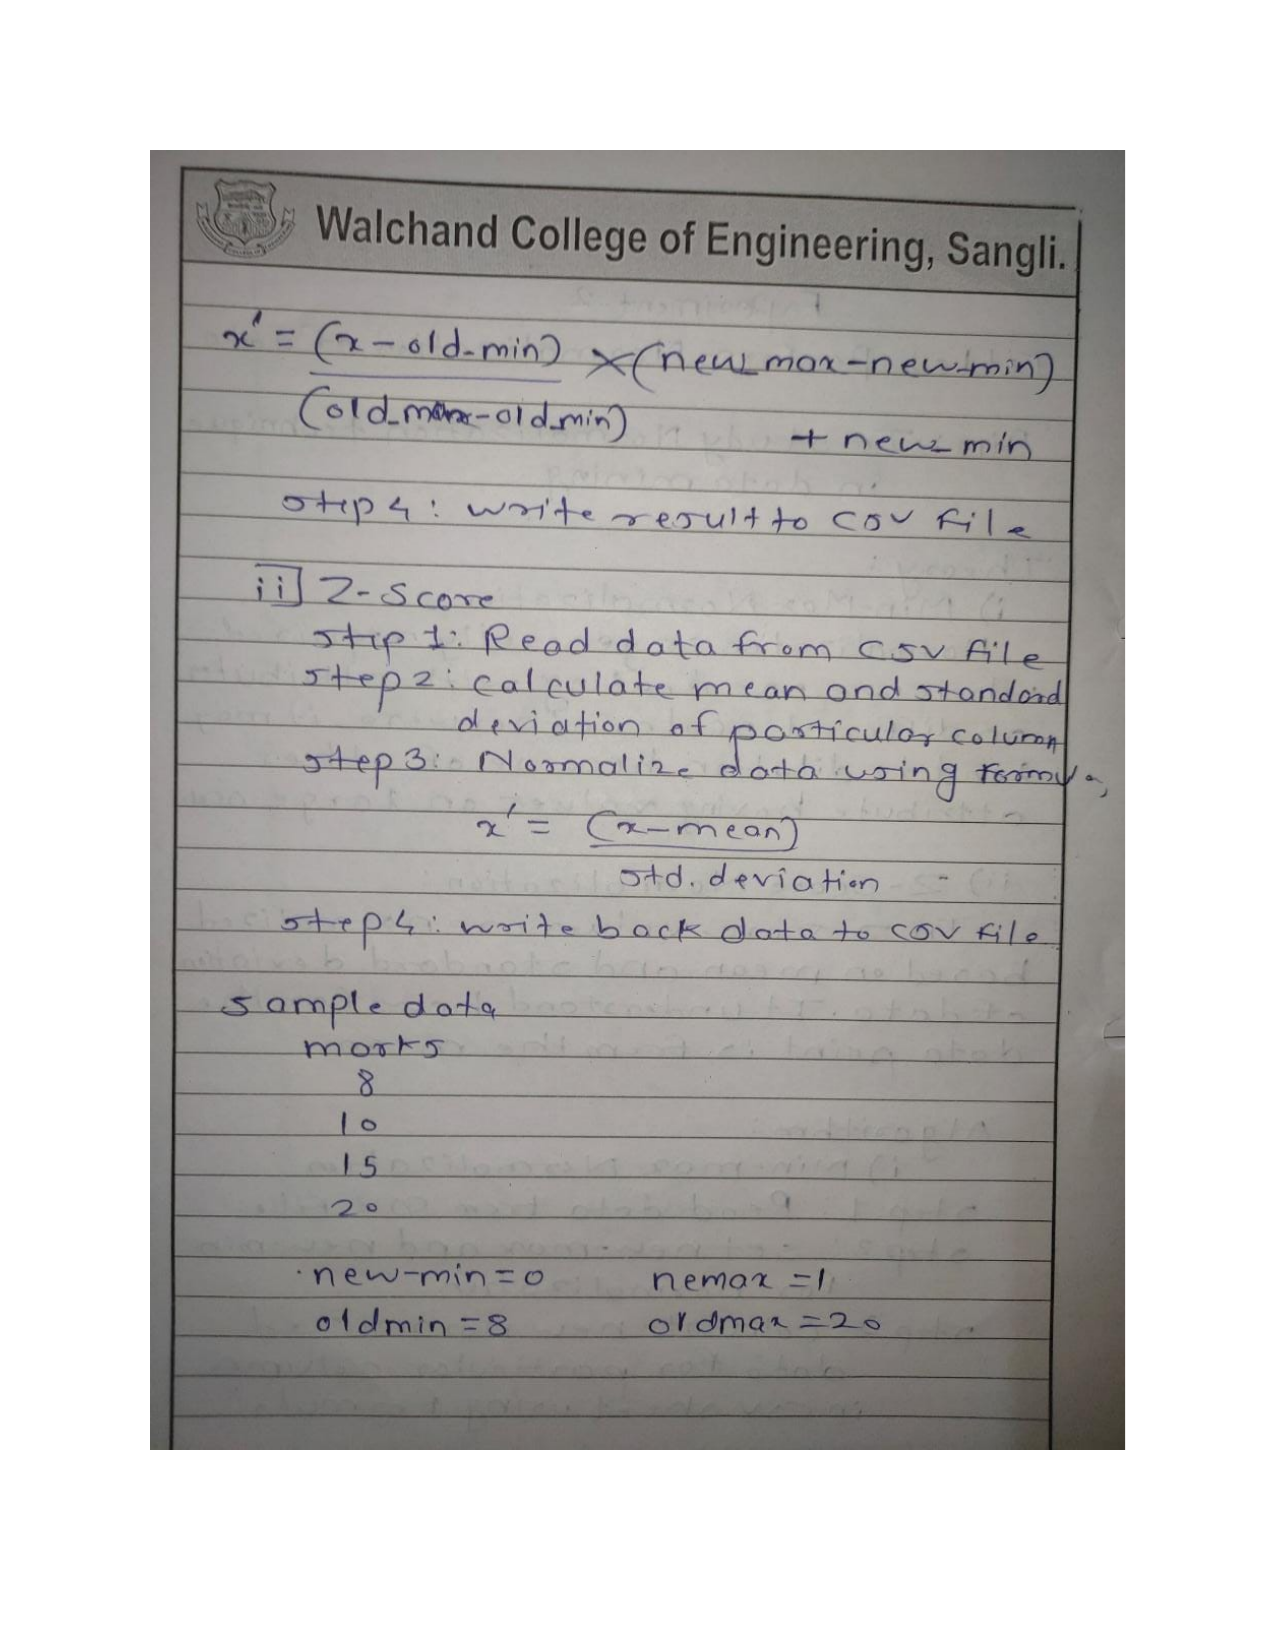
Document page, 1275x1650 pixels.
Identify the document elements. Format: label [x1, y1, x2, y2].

picture [150, 150, 1125, 1450]
